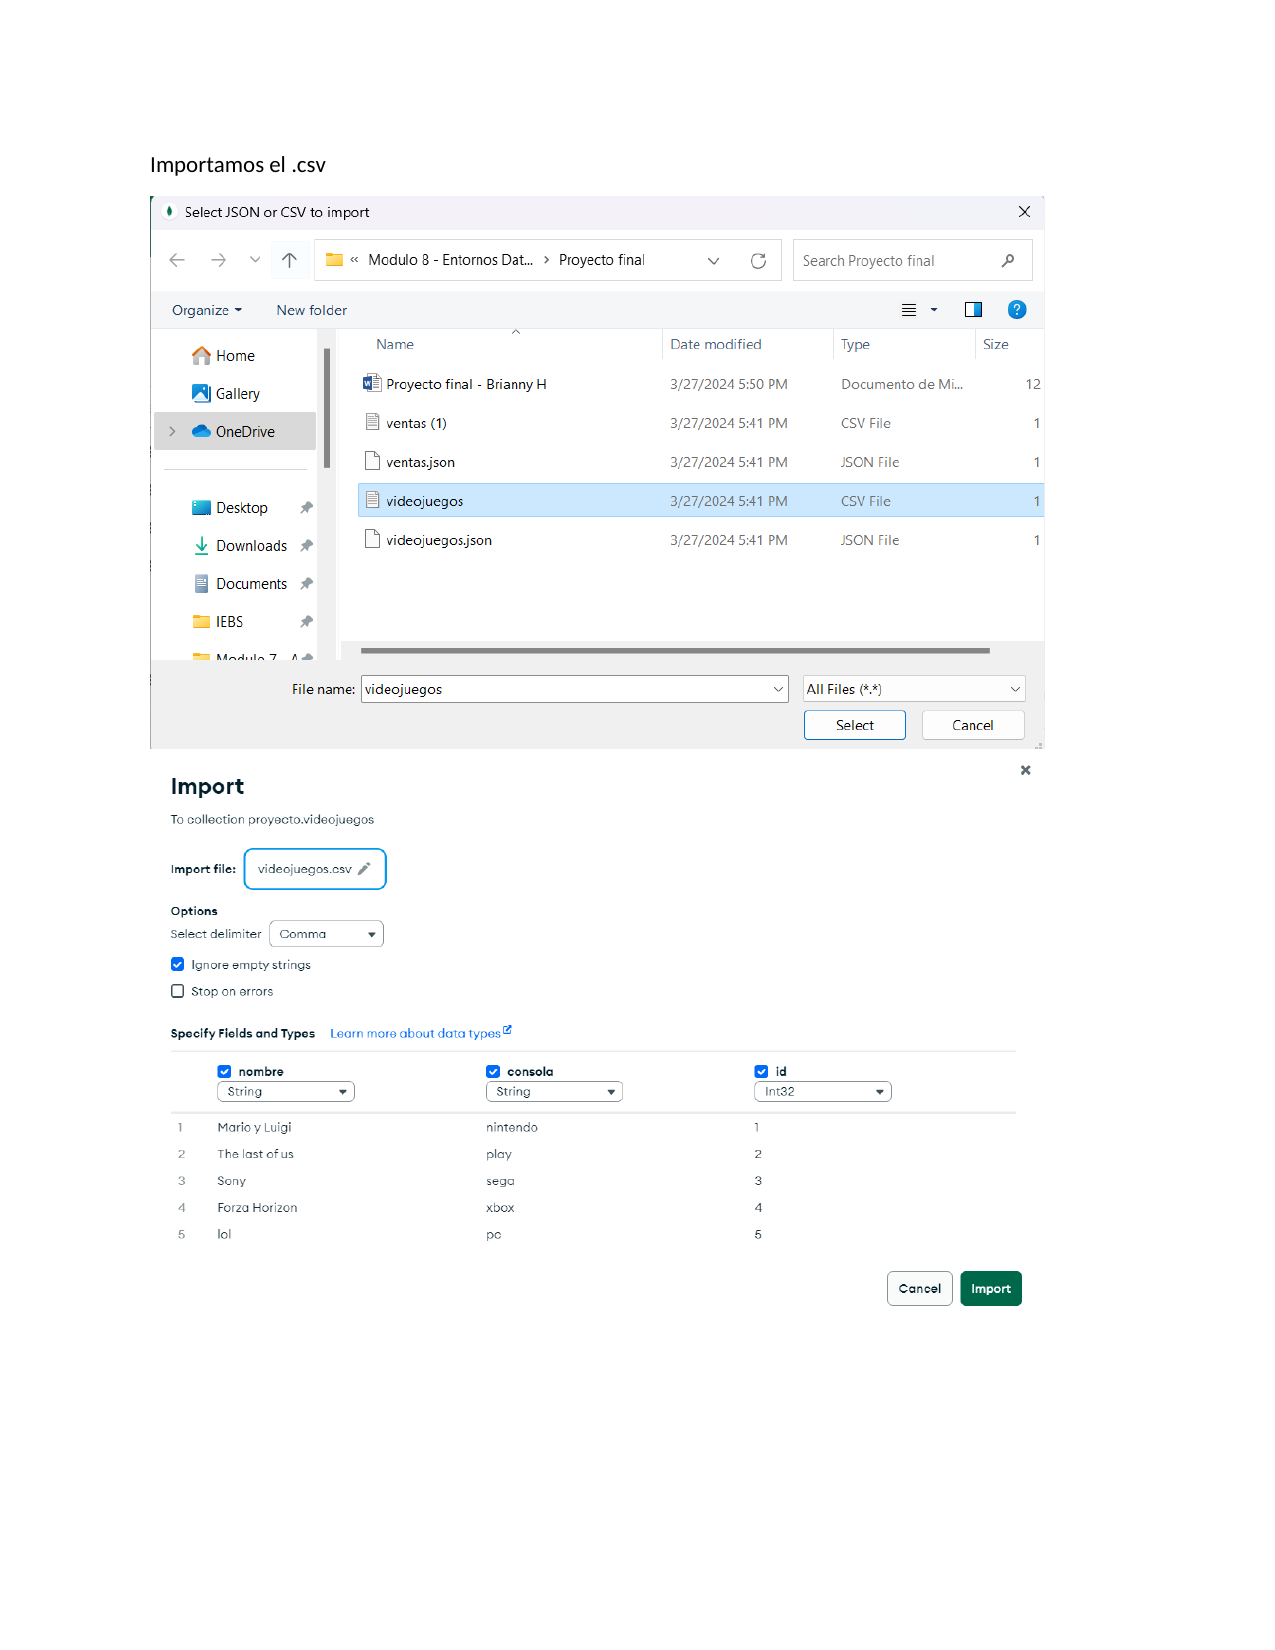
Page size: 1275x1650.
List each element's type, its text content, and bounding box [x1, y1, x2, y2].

picture [150, 759, 1041, 1316]
text Importamos el .csv [150, 150, 1125, 178]
picture [150, 196, 1045, 749]
